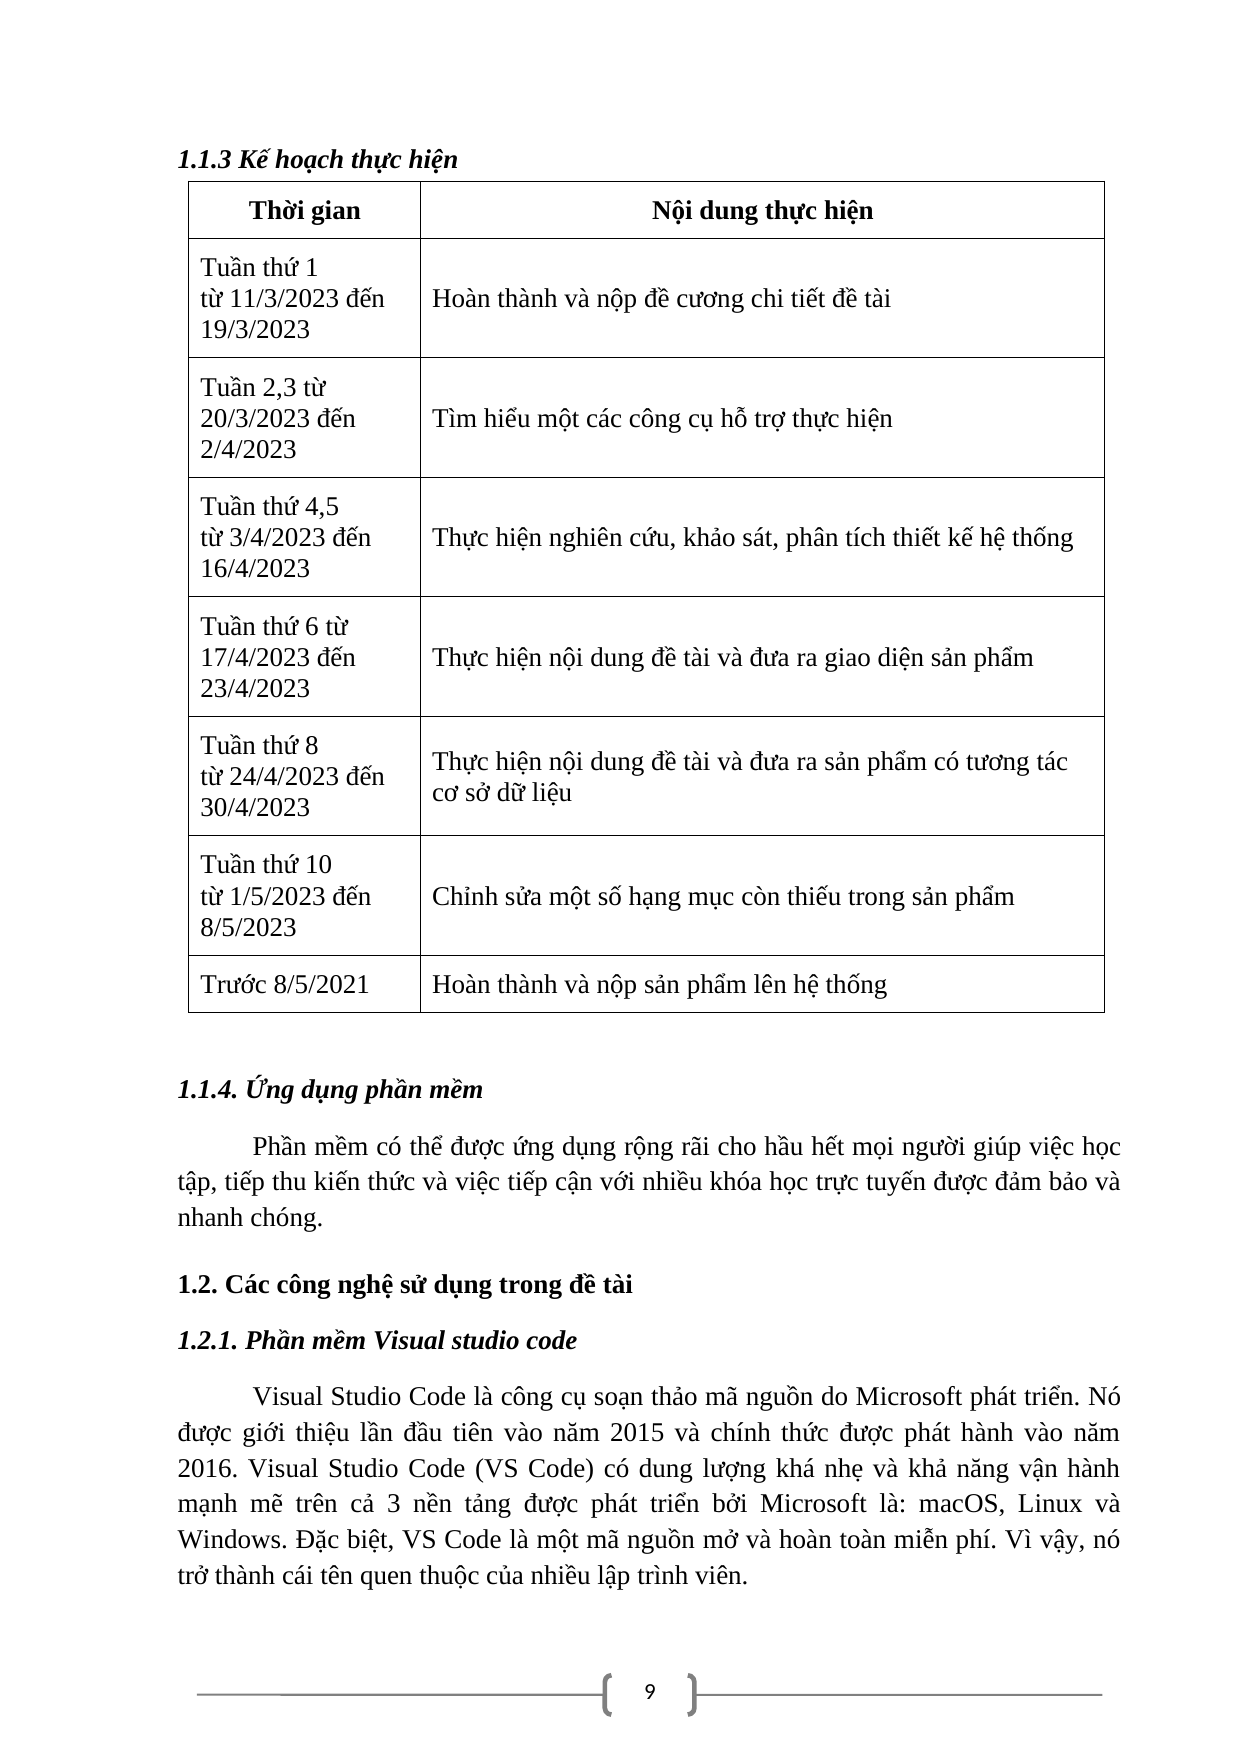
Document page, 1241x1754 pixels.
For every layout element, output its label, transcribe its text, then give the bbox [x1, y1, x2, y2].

table_header Thời gian [189, 182, 420, 238]
subtitle 1.1.3 Kế hoạch thực hiện [177, 143, 1122, 174]
table_cell Thực hiện nội dung đề tài và đưa ra sản phẩm có tương tác cơ sở dữ liệu [421, 717, 1104, 835]
table_cell Thực hiện nội dung đề tài và đưa ra giao diện sản phẩm [421, 597, 1104, 716]
subtitle 1.2.1. Phần mềm Visual studio code [177, 1324, 1122, 1355]
table_cell Tuần thứ 6 từ 17/4/2023 đến 23/4/2023 [189, 597, 420, 716]
table_cell Tìm hiểu một các công cụ hỗ trợ thực hiện [421, 358, 1104, 477]
table_cell Hoàn thành và nộp đề cương chi tiết đề tài [421, 239, 1104, 357]
table_cell Tuần thứ 1 từ 11/3/2023 đến 19/3/2023 [189, 239, 420, 357]
table_cell Hoàn thành và nộp sản phẩm lên hệ thống [421, 956, 1104, 1012]
table_cell Tuần 2,3 từ 20/3/2023 đến 2/4/2023 [189, 358, 420, 477]
text Visual Studio Code là công cụ soạn thảo mã nguồn do Microsoft phát triển. Nó được giới thiệu lần đầu tiên vào năm 2015 và chính thức được phát hành vào năm 2016. Visual Studio Code (VS Code) có dung lượng khá nhẹ và khả năng vận hành mạnh mẽ trên cả 3 nền tảng được phát triển bởi Microsoft là: macOS, Linux và Windows. Đặc biệt, VS Code là một mã nguồn mở và hoàn toàn miễn phí. Vì vậy, nó trở thành cái tên quen thuộc của nhiều lập trình viên. [177, 1380, 1122, 1590]
subtitle 1.2. Các công nghệ sử dụng trong đề tài [177, 1268, 1122, 1299]
table_header Nội dung thực hiện [421, 182, 1104, 238]
table_cell Tuần thứ 10 từ 1/5/2023 đến 8/5/2023 [189, 836, 420, 954]
table_cell Tuần thứ 8 từ 24/4/2023 đến 30/4/2023 [189, 717, 420, 835]
subtitle 1.1.4. Ứng dụng phần mềm [177, 1073, 1122, 1105]
text Phần mềm có thể được ứng dụng rộng rãi cho hầu hết mọi người giúp việc học tập, tiếp thu kiến thức và việc tiếp cận với nhiều khóa học trực tuyến được đảm bảo và nhanh chóng. [177, 1130, 1122, 1232]
table_cell Chỉnh sửa một số hạng mục còn thiếu trong sản phẩm [421, 836, 1104, 954]
table_cell Tuần thứ 4,5 từ 3/4/2023 đến 16/4/2023 [189, 478, 420, 596]
table_cell Trước 8/5/2021 [189, 956, 420, 1012]
table_cell Thực hiện nghiên cứu, khảo sát, phân tích thiết kế hệ thống [421, 478, 1104, 596]
